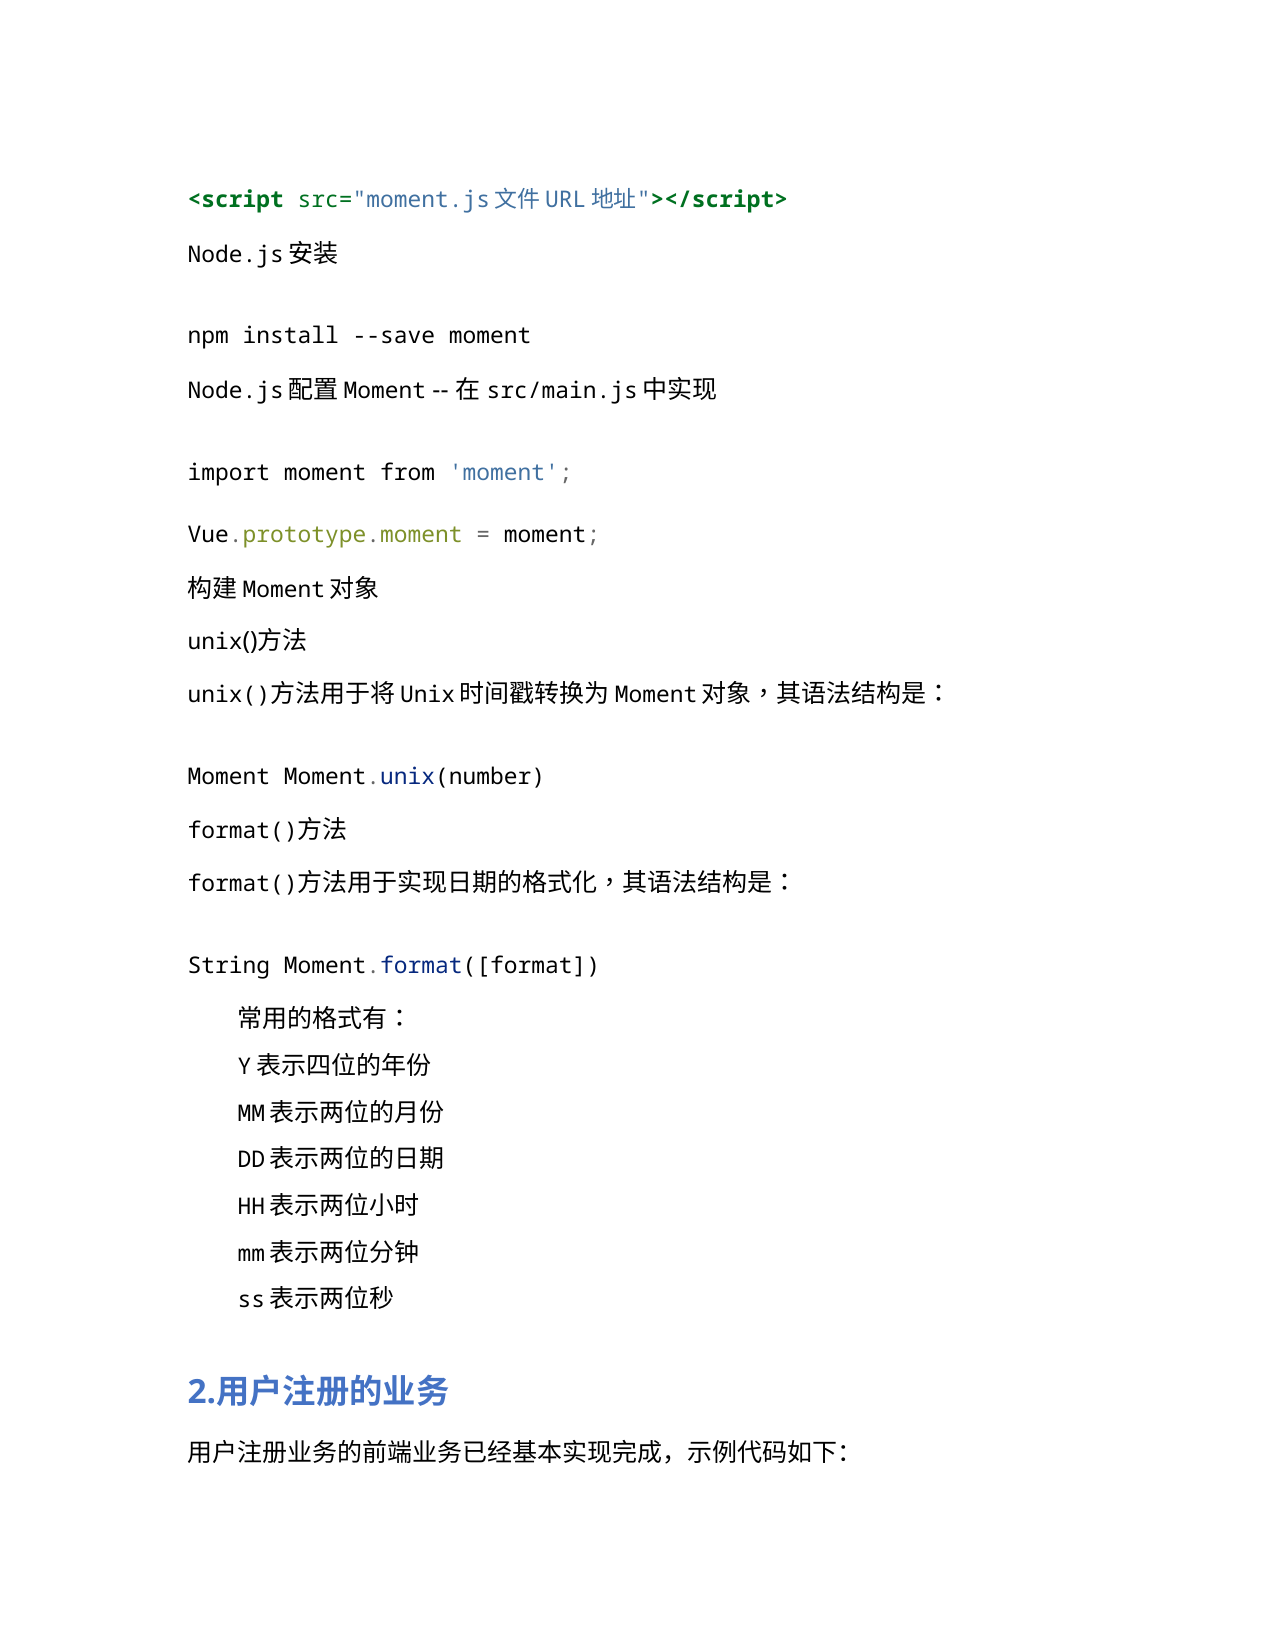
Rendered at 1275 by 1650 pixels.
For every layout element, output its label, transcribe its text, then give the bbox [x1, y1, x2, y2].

text ss表示两位秒 [237, 1279, 1037, 1315]
text format()方法用于实现日期的格式化，其语法结构是： [187, 865, 1087, 899]
subtitle 2.用户注册的业务 [187, 1365, 1087, 1413]
text Node.js配置Moment -- 在 src/main.js中实现 [187, 372, 1087, 406]
text MM表示两位的月份 [237, 1092, 1037, 1128]
text Y表示四位的年份 [237, 1045, 1037, 1082]
text unix()方法用于将Unix时间戳转换为Moment对象，其语法结构是： [187, 676, 1087, 710]
text 常用的格式有： [237, 1001, 1037, 1035]
text DD表示两位的日期 [237, 1139, 1037, 1175]
text import moment from 'moment'; Vue.prototype.moment = moment; [187, 424, 1087, 549]
text <script src="moment.js文件URL地址"></script> [187, 150, 1087, 214]
text HH表示两位小时 [237, 1185, 1037, 1222]
text String Moment.format([format]) [187, 918, 1087, 980]
text 构建Moment对象 [187, 570, 1087, 604]
text unix()方法 [187, 623, 1087, 657]
text mm表示两位分钟 [237, 1232, 1037, 1268]
text npm install --save moment [187, 288, 1087, 351]
text Moment Moment.unix(number) [187, 729, 1087, 791]
text format()方法 [187, 812, 1087, 846]
text Node.js安装 [187, 235, 1087, 269]
text 用户注册业务的前端业务已经基本实现完成，示例代码如下： [187, 1432, 1087, 1468]
